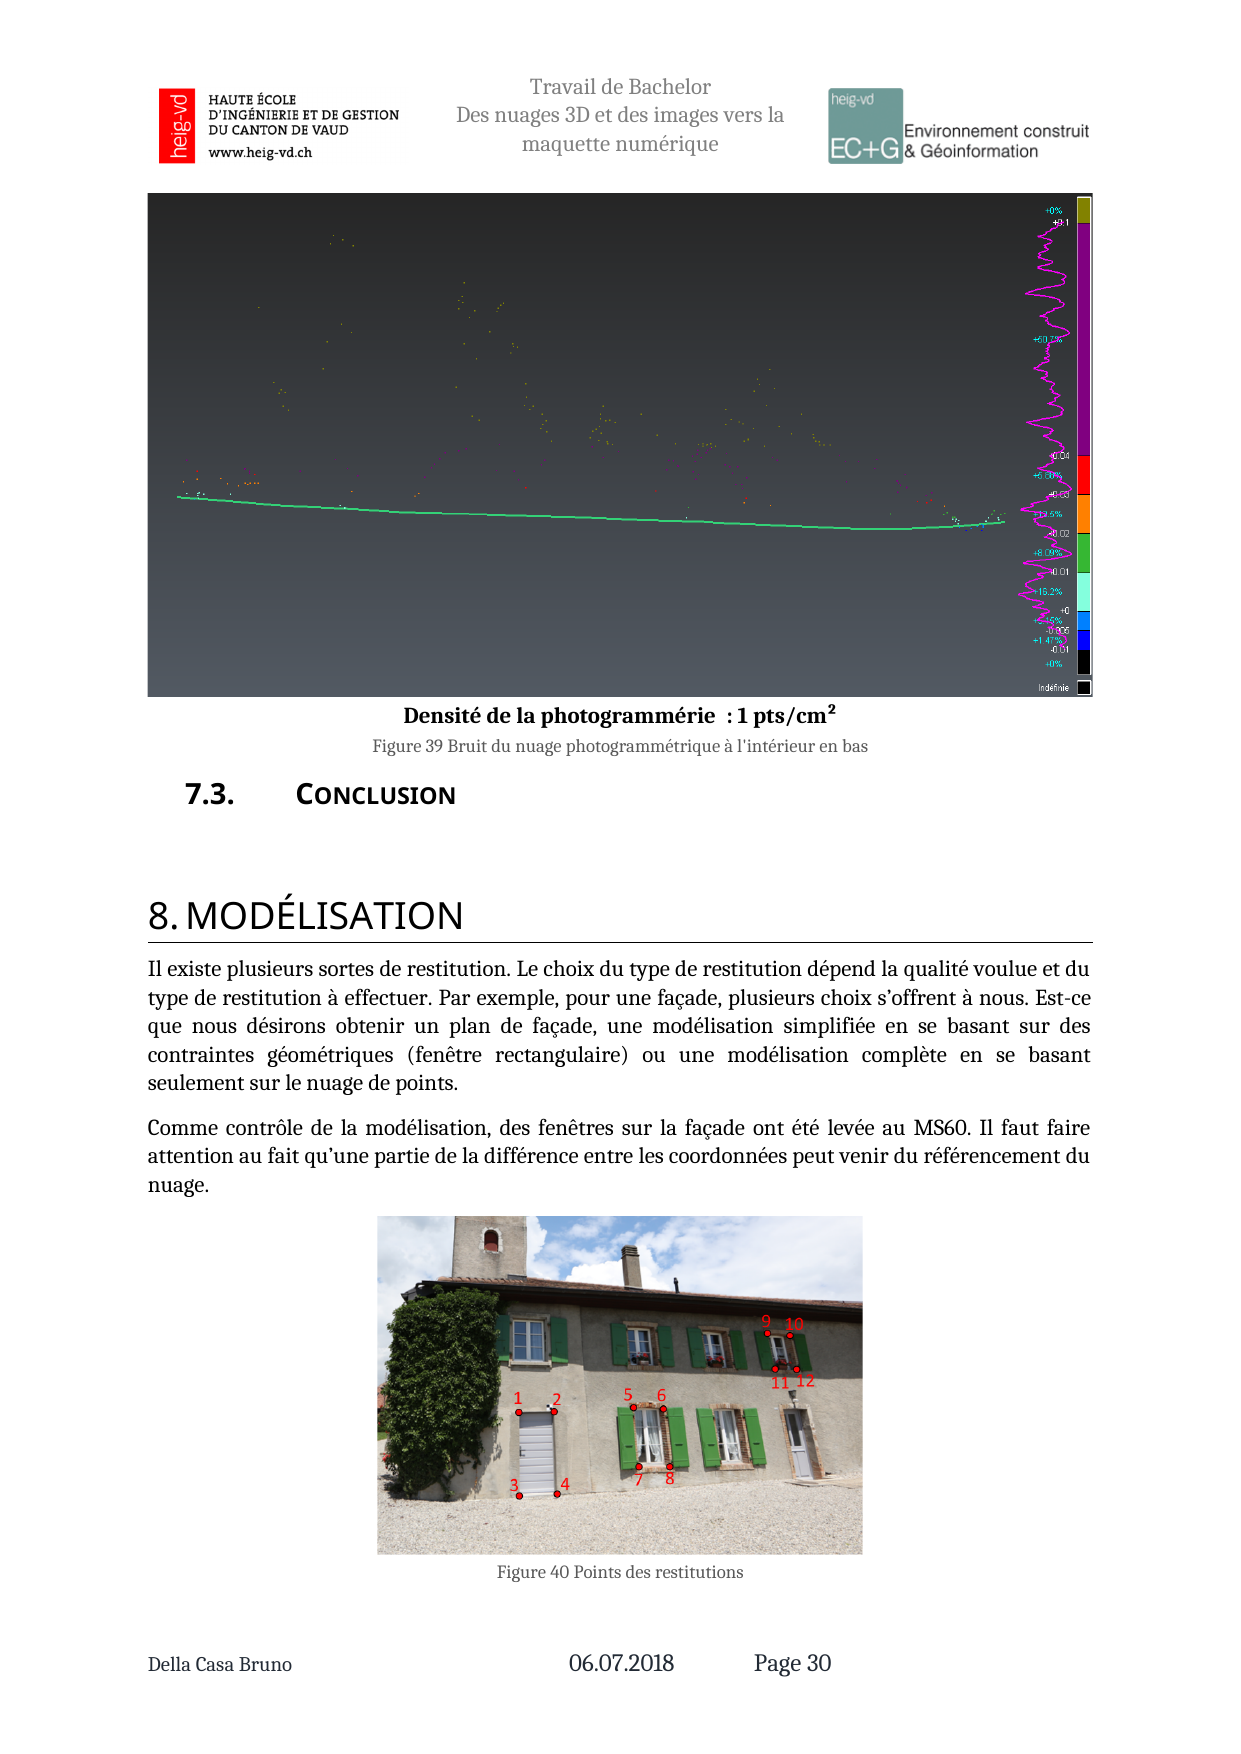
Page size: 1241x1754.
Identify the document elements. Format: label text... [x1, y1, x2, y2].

picture [147, 87, 410, 165]
picture [377, 1216, 863, 1555]
subtitle Modélisation [148, 889, 1093, 942]
subtitle Conclusion [185, 773, 1093, 813]
text Comme contrôle de la modélisation, des fenêtres sur la façade ont été levée au MS60. Il faut faire attention au fait qu’une partie de la différence entre les coordonnées peut venir du référencement du nuage. [148, 1115, 1093, 1198]
picture [827, 87, 1093, 165]
picture [147, 193, 1093, 697]
text Il existe plusieurs sortes de restitution. Le choix du type de restitution dépend la qualité voulue et du type de restitution à effectuer. Par exemple, pour une façade, plusieurs choix s’offrent à nous. Est-ce que nous désirons obtenir un plan de façade, une modélisation simplifiée en se basant sur des contraintes géométriques (fenêtre rectangulaire) ou une modélisation complète en se basant seulement sur le nuage de points. [148, 956, 1093, 1096]
text Densité de la photogrammérie : 1 pts/cm² [148, 702, 1093, 729]
